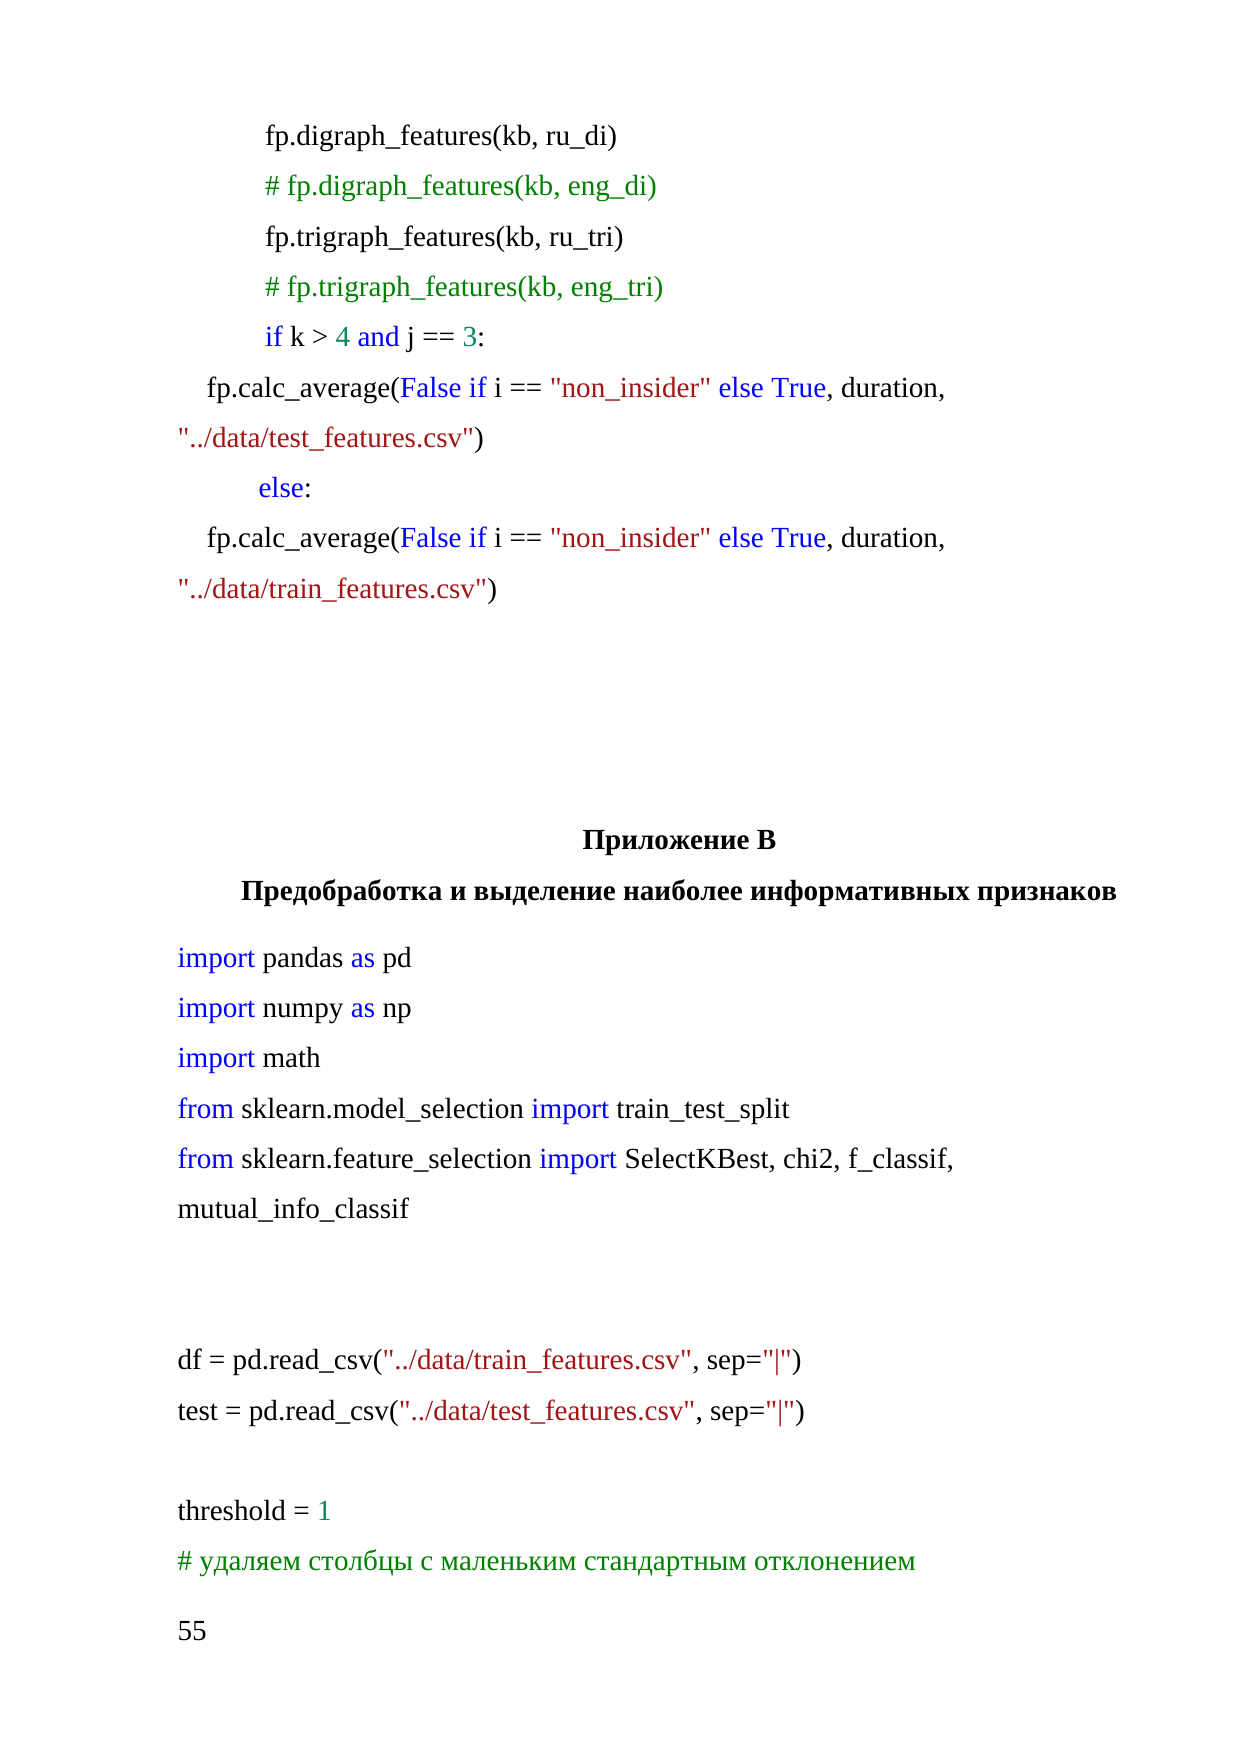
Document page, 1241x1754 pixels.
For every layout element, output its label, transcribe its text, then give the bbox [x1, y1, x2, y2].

text fp.calc_average(False if i == "non_insider" else True, duration, "../data/test_features.csv") [177, 370, 1181, 453]
text if k > 4 and j == 3: [177, 319, 1181, 353]
text # fp.trigraph_features(kb, eng_tri) [177, 269, 1181, 303]
subtitle Приложение В Предобработка и выделение наиболее информативных признаков [177, 822, 1181, 906]
text else: [251, 470, 1181, 504]
text import numpy as np [177, 990, 1181, 1024]
text import pandas as pd [177, 940, 1181, 973]
text # fp.digraph_features(kb, eng_di) [177, 168, 1181, 202]
text fp.digraph_features(kb, ru_di) [177, 118, 1181, 152]
text test = pd.read_csv("../data/test_features.csv", sep="|") [177, 1393, 1181, 1426]
text import math [177, 1040, 1181, 1074]
text fp.calc_average(False if i == "non_insider" else True, duration, "../data/train_features.csv") [177, 521, 1181, 604]
text # удаляем столбцы с маленьким стандартным отклонением [177, 1543, 1181, 1577]
text threshold = 1 [177, 1493, 1181, 1527]
text fp.trigraph_features(kb, ru_tri) [177, 219, 1181, 252]
text from sklearn.model_selection import train_test_split [177, 1091, 1181, 1124]
text df = pd.read_csv("../data/train_features.csv", sep="|") [177, 1342, 1181, 1376]
text from sklearn.feature_selection import SelectKBest, chi2, f_classif, mutual_info_classif [177, 1141, 1181, 1225]
